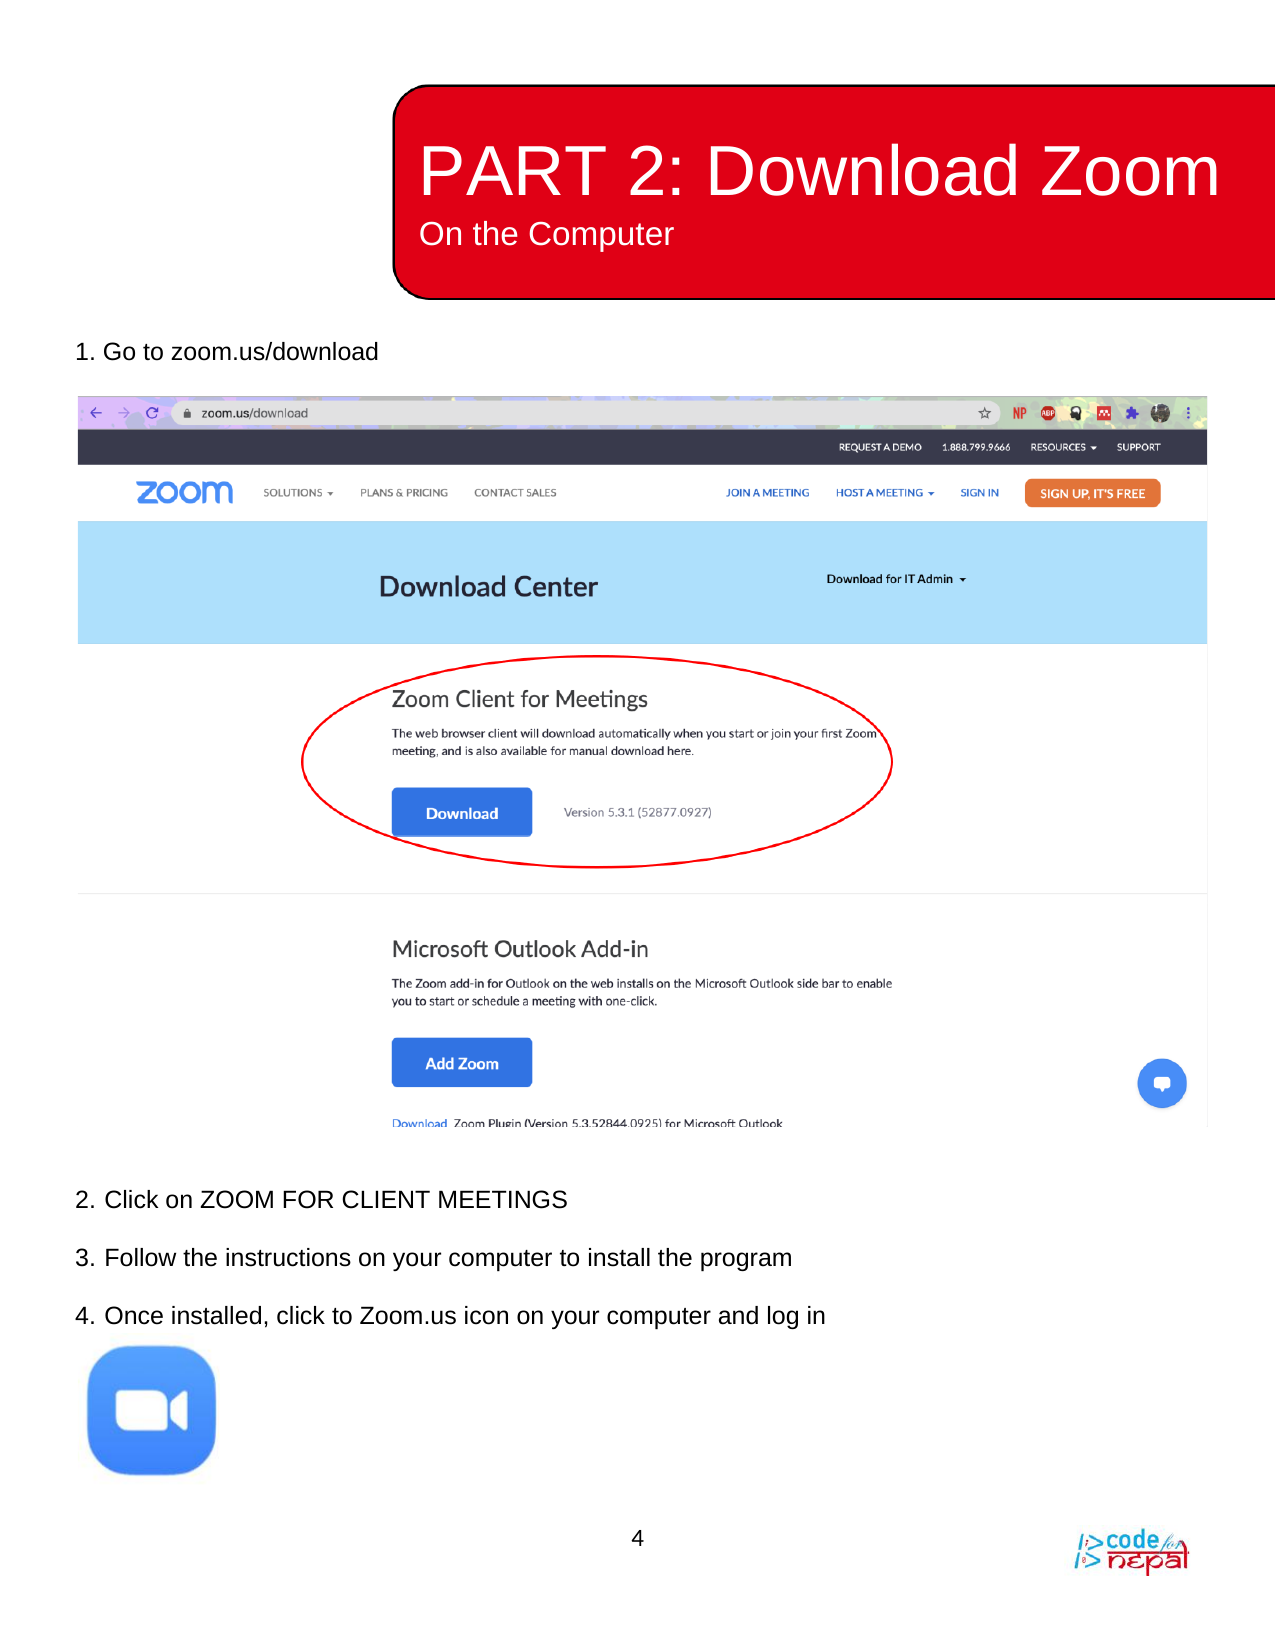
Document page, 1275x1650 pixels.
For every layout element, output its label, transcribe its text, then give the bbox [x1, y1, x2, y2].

text PART 2: Download Zoom [419, 129, 1231, 210]
picture [77, 396, 1208, 1127]
picture [1064, 1552, 1203, 1576]
picture [389, 81, 1275, 302]
text On the Computer [419, 214, 1231, 253]
list Follow the instructions on your computer to install the program [75, 1243, 1231, 1272]
list Once installed, click to Zoom.us icon on your computer and log in [75, 1301, 1231, 1329]
text 4 [631, 1522, 1231, 1552]
list Click on ZOOM FOR CLIENT MEETINGS [75, 1185, 1231, 1214]
text 1. Go to zoom.us/download [75, 337, 1231, 366]
picture [77, 1333, 220, 1488]
